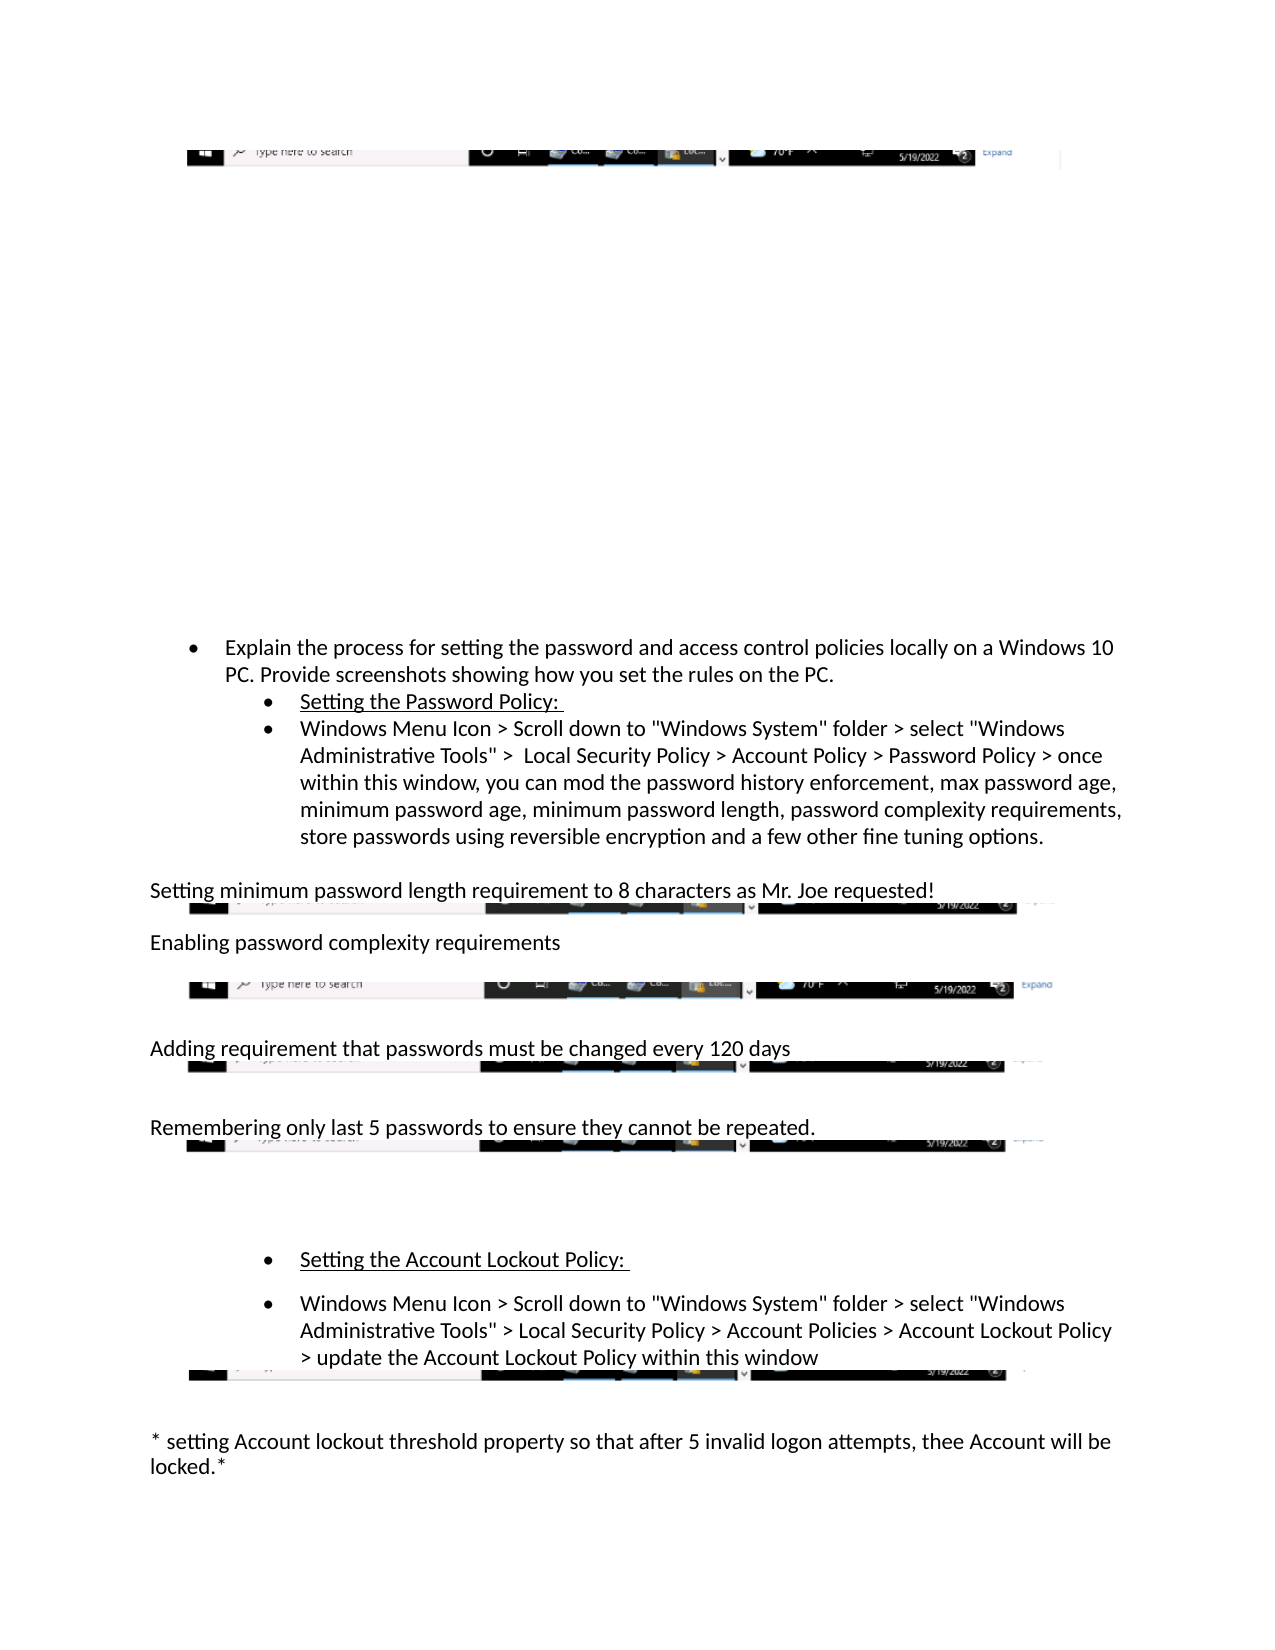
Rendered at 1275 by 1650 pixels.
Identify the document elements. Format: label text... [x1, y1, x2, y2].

text Setting minimum password length requirement to 8 characters as Mr. Joe requested! [150, 876, 1125, 903]
text * setting Account lockout threshold property so that after 5 invalid logon attempts, thee Account will be locked.* [150, 1429, 1125, 1479]
list Explain the process for setting the password and access control policies locally on a Windows 10 PC. Provide screenshots showing how you set the rules on the PC. [187, 634, 1125, 688]
list Windows Menu Icon > Scroll down to "Windows System" folder > select "Windows Administrative Tools" > Local Security Policy > Account Policy > Password Policy > once within this window, you can mod the password history enforcement, max password age, minimum password age, minimum password length, password complexity requirements, store passwords using reversible encryption and a few other fine tuning options. [262, 714, 1125, 849]
text Remembering only last 5 passwords to ensure they cannot be repeated. [150, 1113, 1125, 1140]
text Enabling password complexity requirements [150, 928, 1125, 955]
list Windows Menu Icon > Scroll down to "Windows System" folder > select "Windows Administrative Tools" > Local Security Policy > Account Policies > Account Lockout Policy > update the Account Lockout Policy within this window [262, 1290, 1125, 1371]
text Adding requirement that passwords must be changed every 120 days [150, 1034, 1125, 1061]
list Setting the Password Policy: [262, 688, 1125, 714]
list Setting the Account Lockout Policy: [262, 1246, 1125, 1273]
